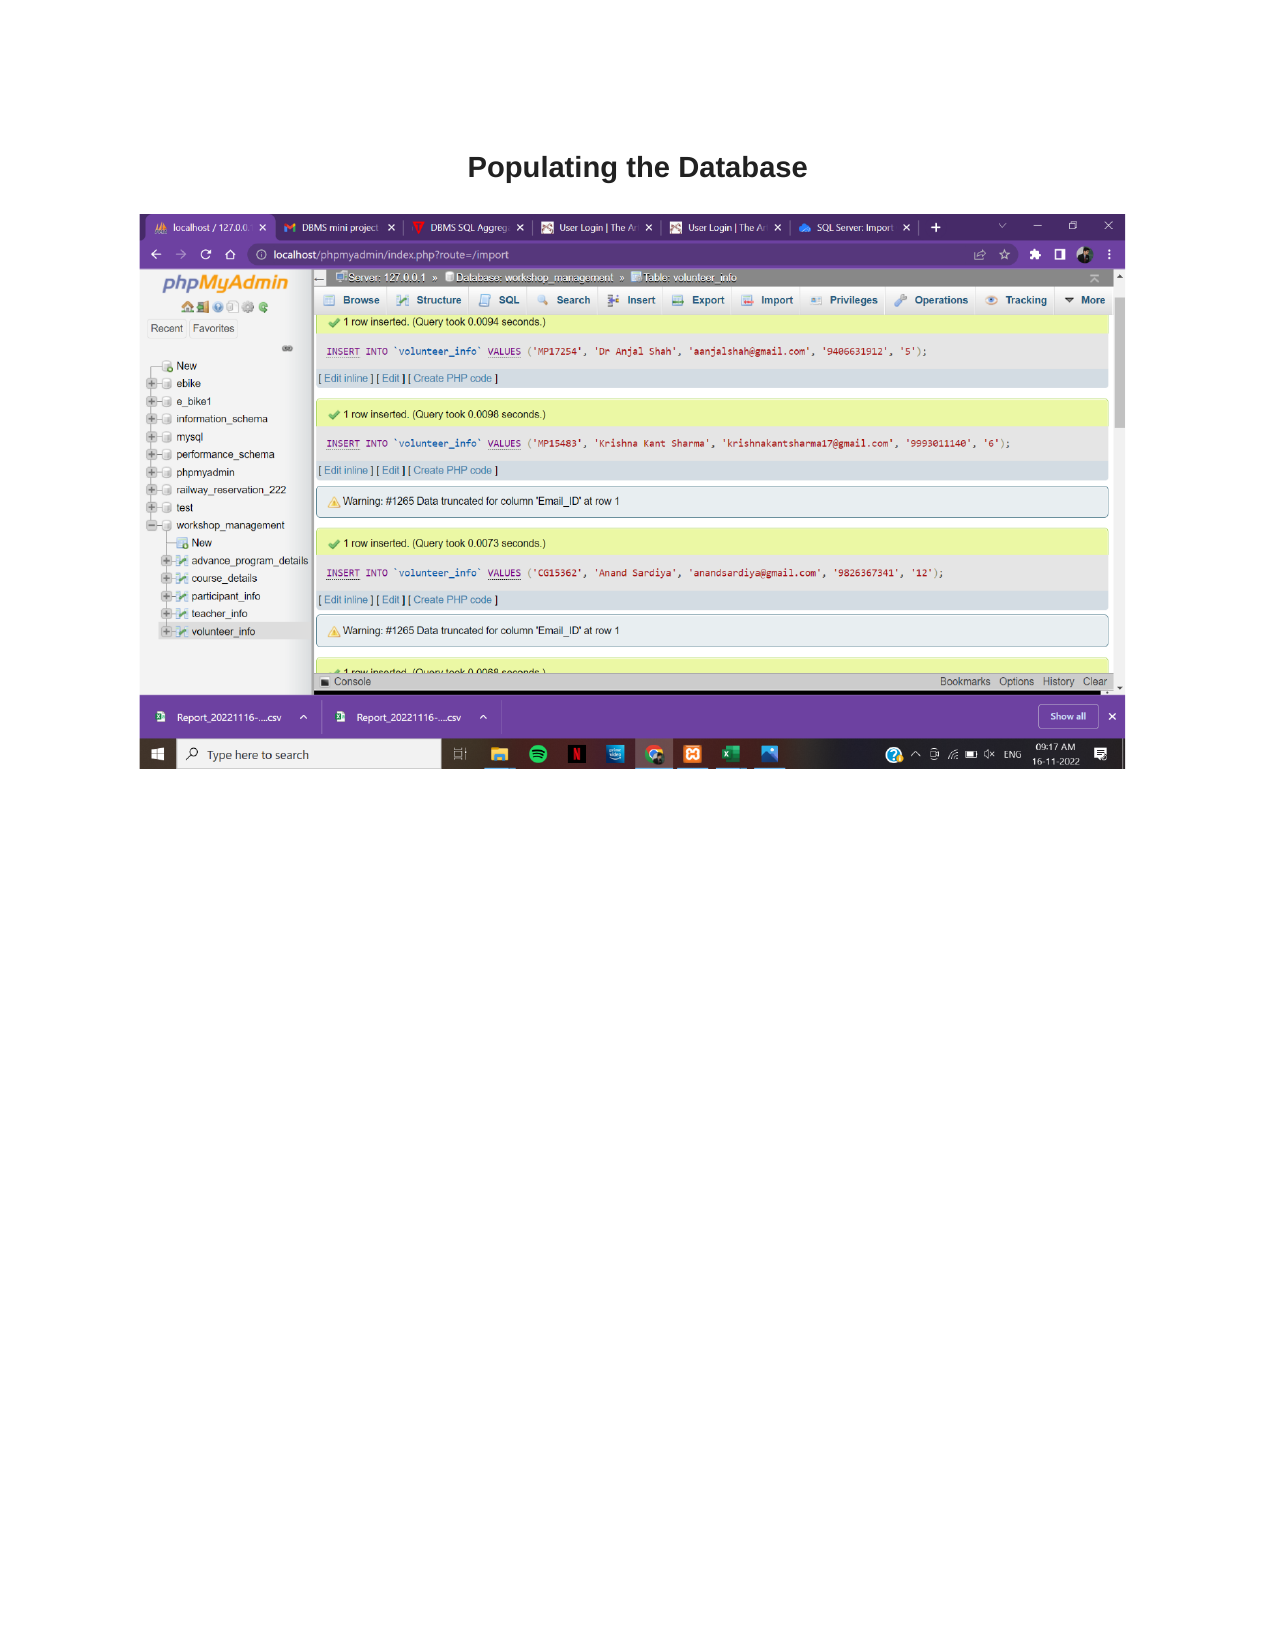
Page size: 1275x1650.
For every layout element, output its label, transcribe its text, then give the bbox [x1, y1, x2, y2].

subtitle Populating the Database [336, 150, 939, 183]
picture [139, 214, 1125, 769]
